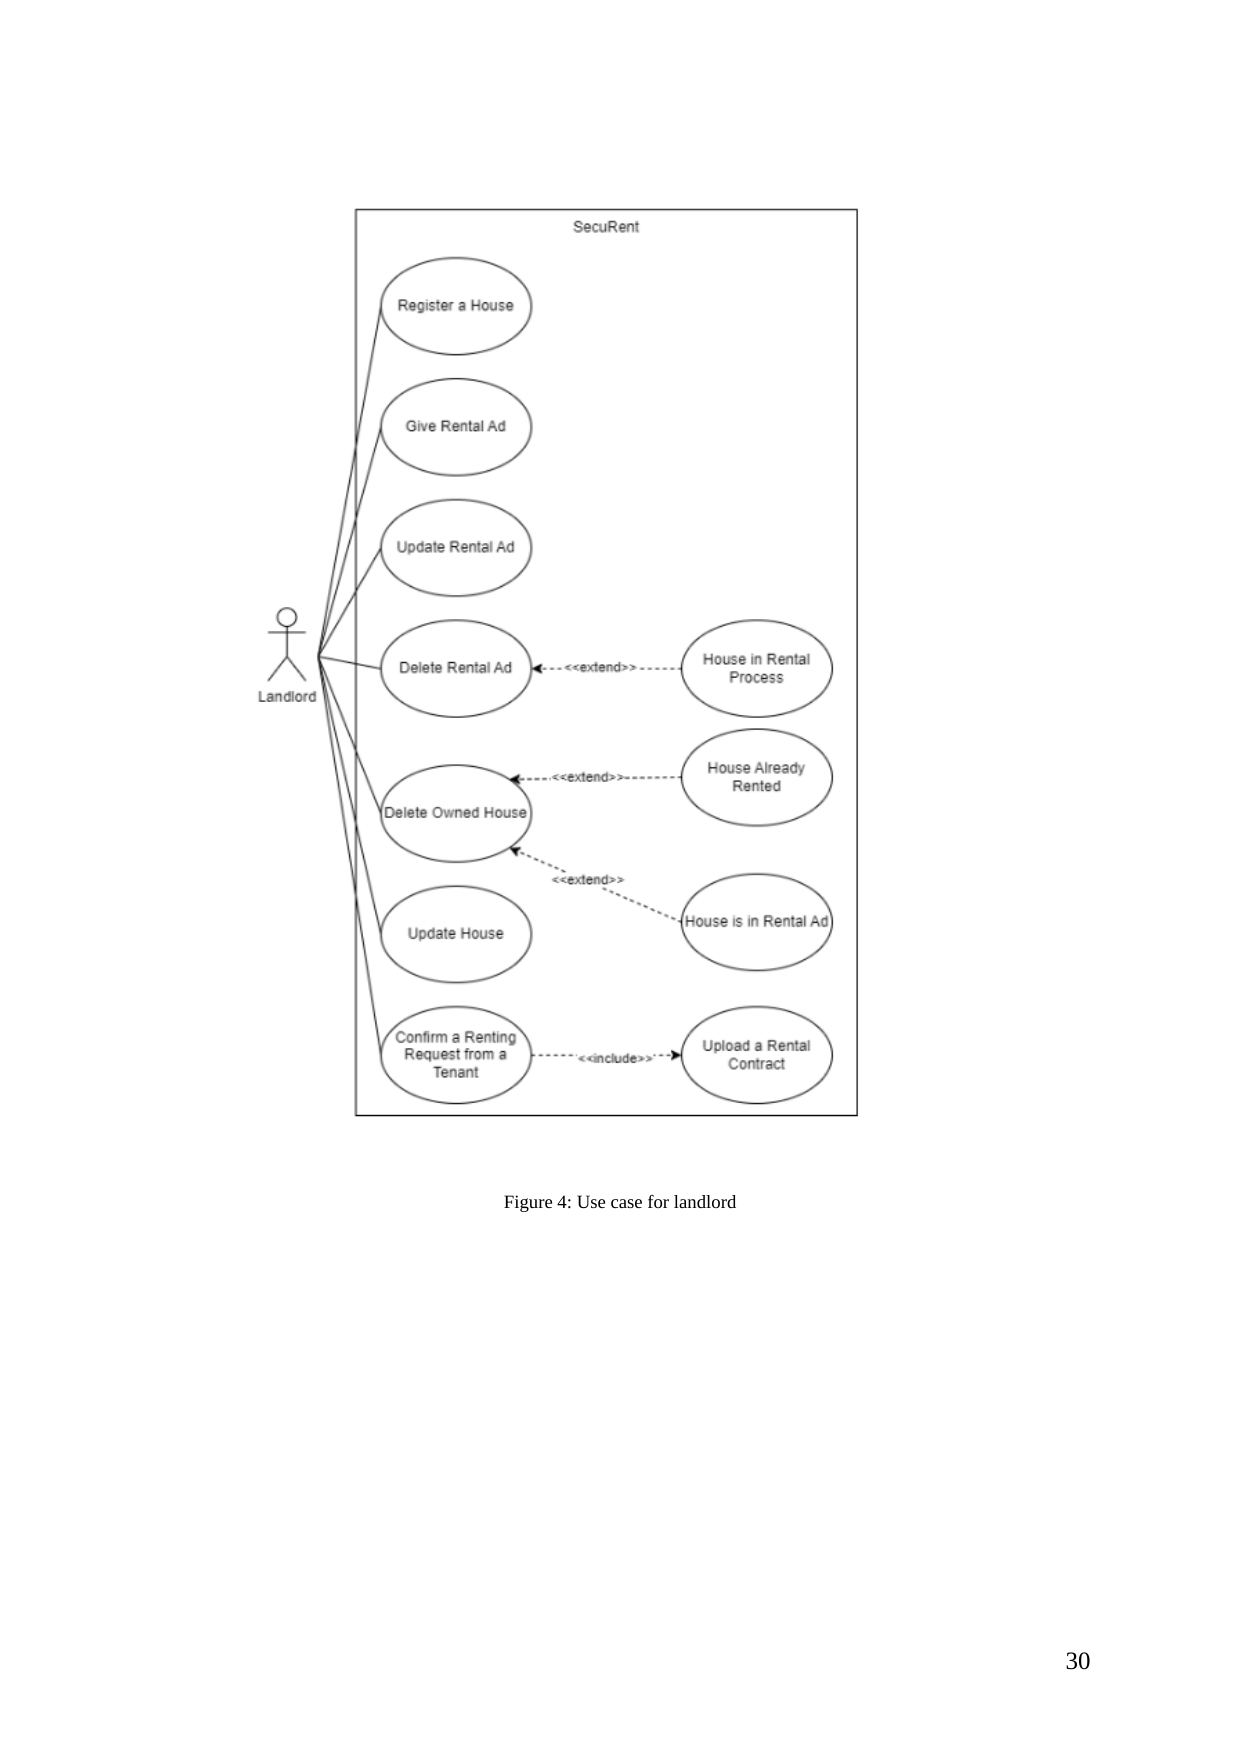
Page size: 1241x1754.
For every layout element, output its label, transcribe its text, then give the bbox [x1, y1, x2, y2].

picture [150, 150, 894, 1167]
text Figure 4: Use case for landlord [150, 1191, 1090, 1213]
